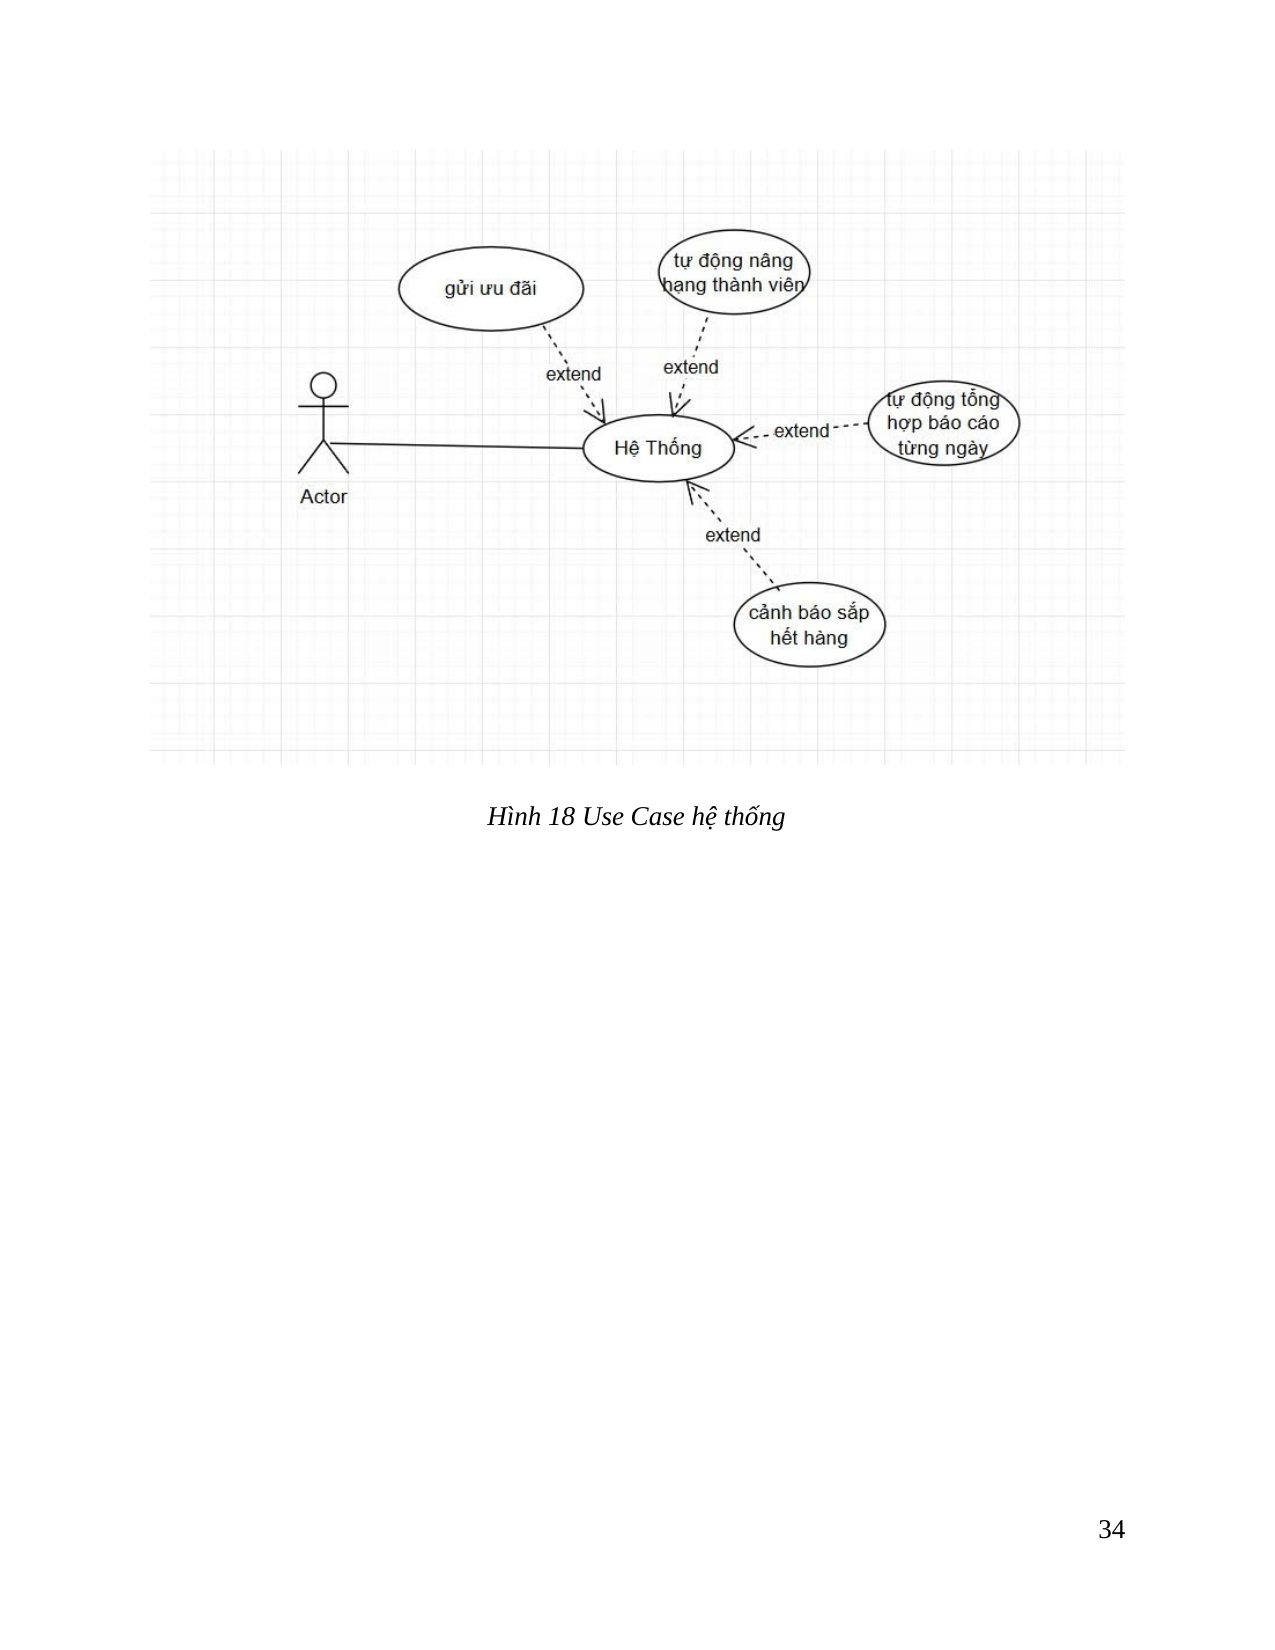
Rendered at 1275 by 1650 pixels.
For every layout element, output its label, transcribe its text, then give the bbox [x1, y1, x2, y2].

text Hình 18 Use Case hệ thống [150, 801, 1125, 832]
picture [150, 150, 1125, 765]
